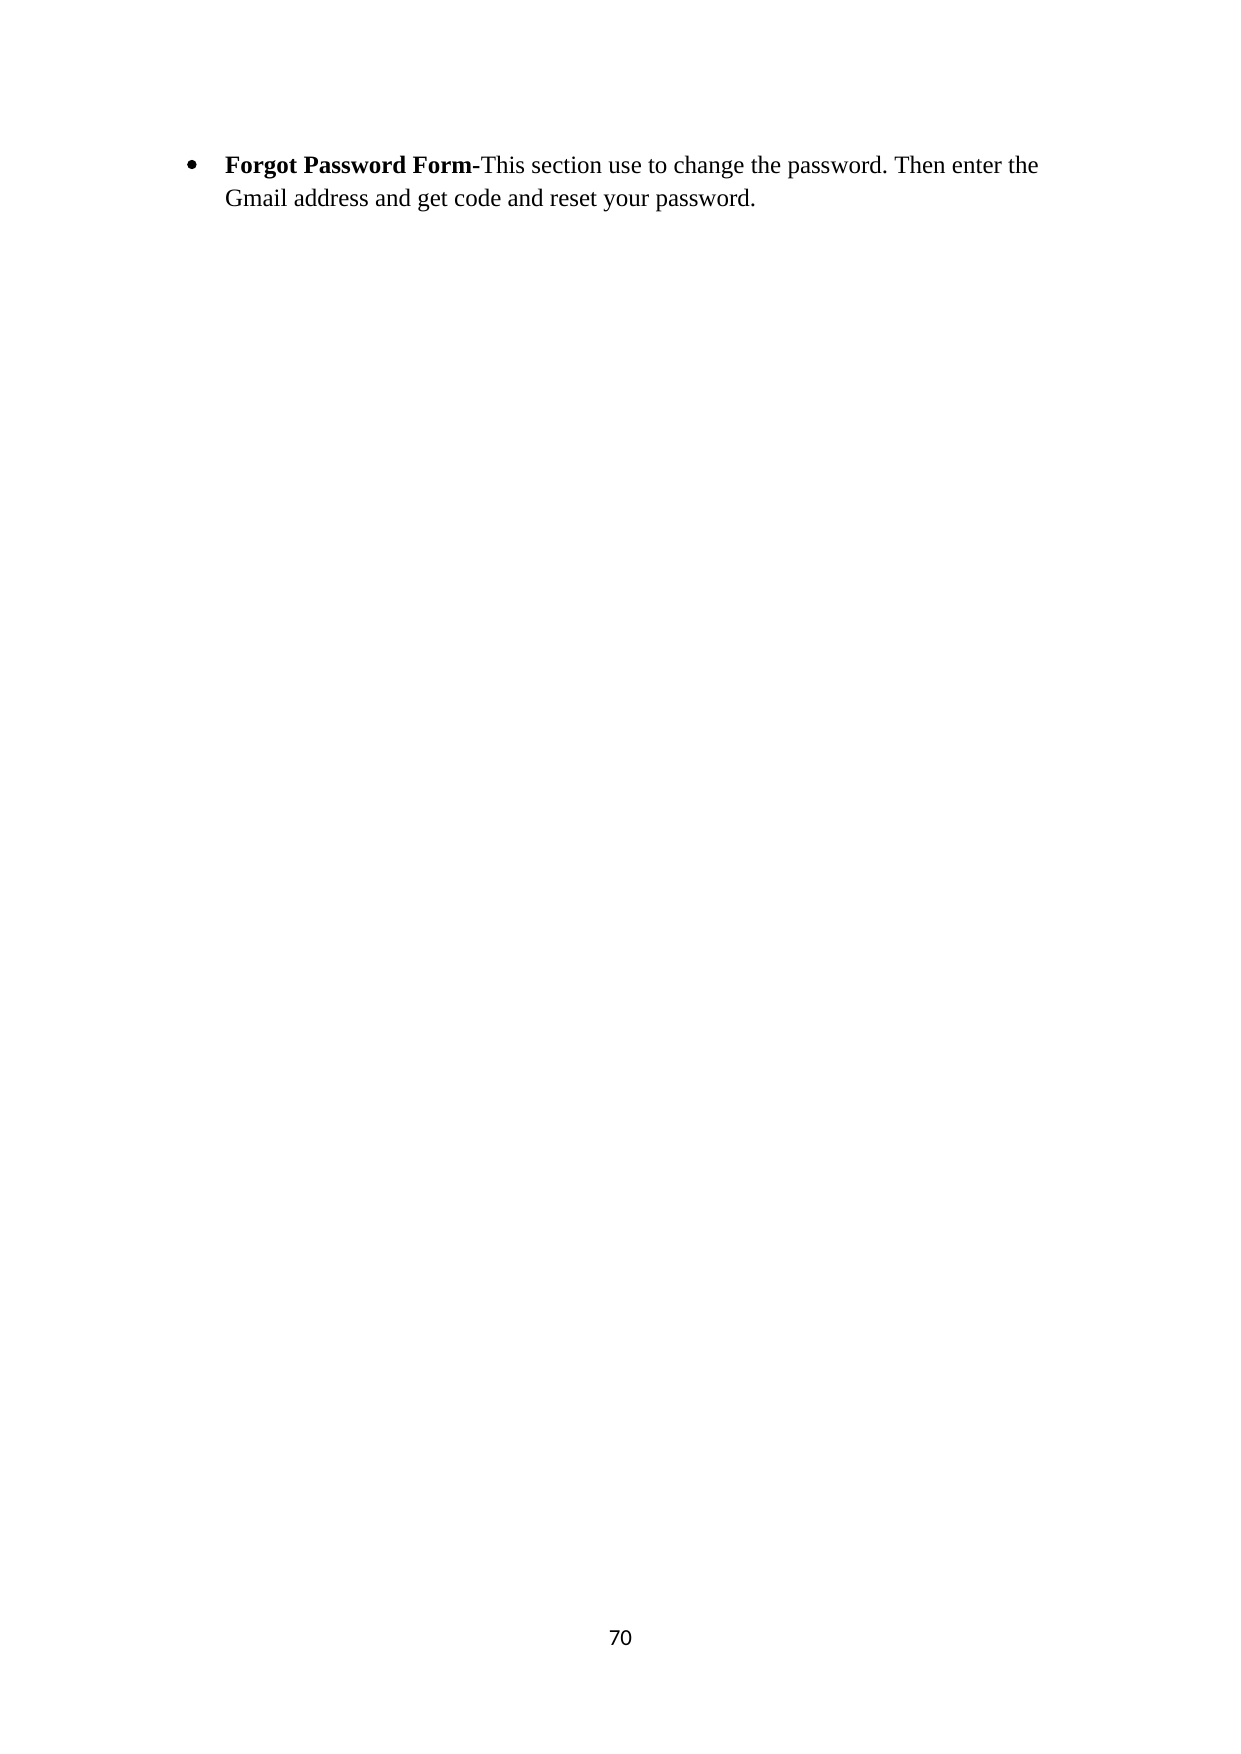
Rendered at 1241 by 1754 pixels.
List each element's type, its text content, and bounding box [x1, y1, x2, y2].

list Forgot Password Form-This section use to change the password. Then enter the Gmail address and get code and reset your password. [187, 150, 1090, 212]
